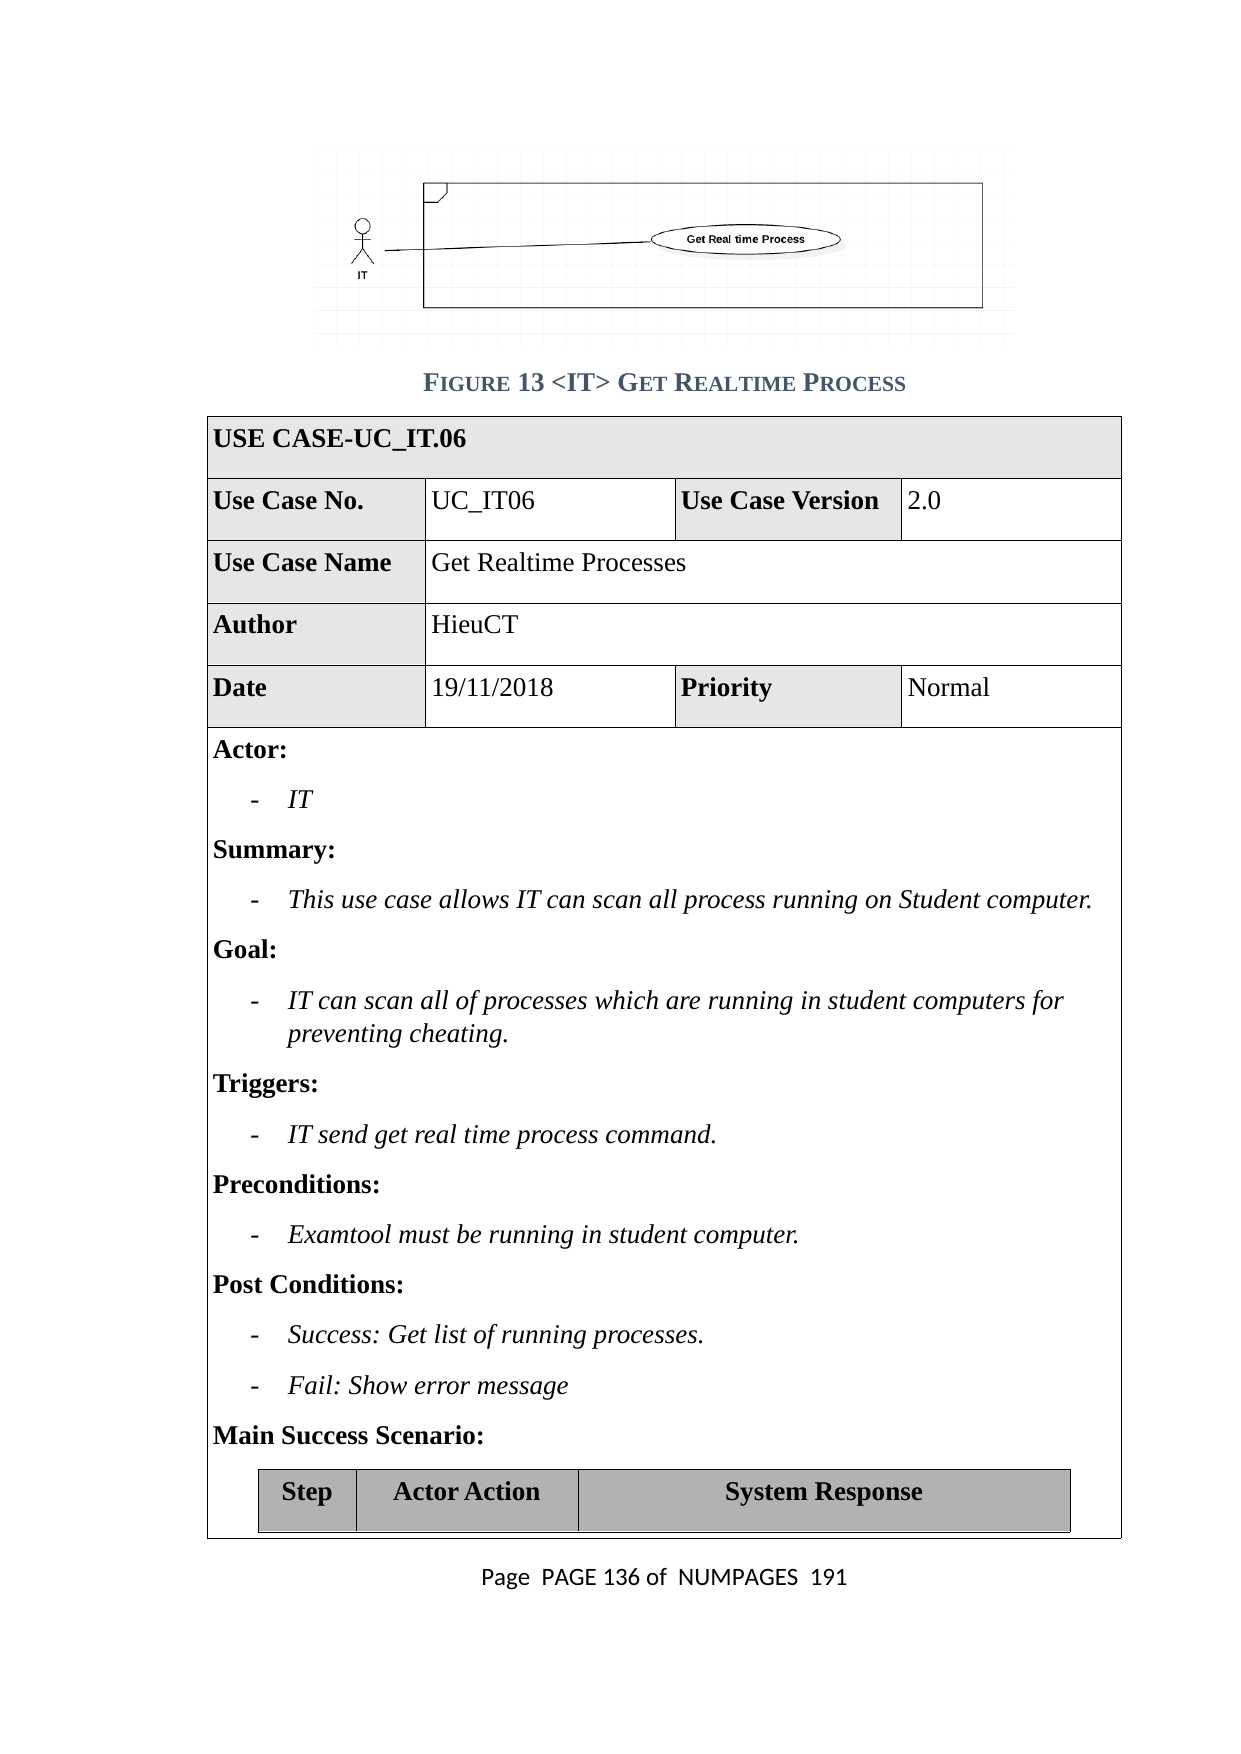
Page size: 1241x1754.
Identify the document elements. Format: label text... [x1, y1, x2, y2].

table_cell Use Case Version [676, 479, 901, 540]
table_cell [208, 728, 1121, 1538]
table_cell Use Case No. [208, 479, 425, 540]
table_cell Priority [676, 666, 901, 727]
table_header USE CASE-UC_IT.06 [208, 417, 1121, 478]
picture [313, 147, 1015, 347]
table_cell UC_IT06 [426, 479, 675, 540]
text Figure 13 <IT> Get Realtime Process [207, 366, 1122, 397]
table_cell HieuCT [426, 604, 1121, 664]
table_cell 2.0 [902, 479, 1121, 540]
table_cell Use Case Name [208, 541, 425, 602]
table_cell Get Realtime Processes [426, 541, 1121, 602]
table_cell 19/11/2018 [426, 666, 675, 727]
table_cell Date [208, 666, 425, 727]
table_cell Normal [902, 666, 1121, 727]
table_cell Author [208, 604, 425, 664]
